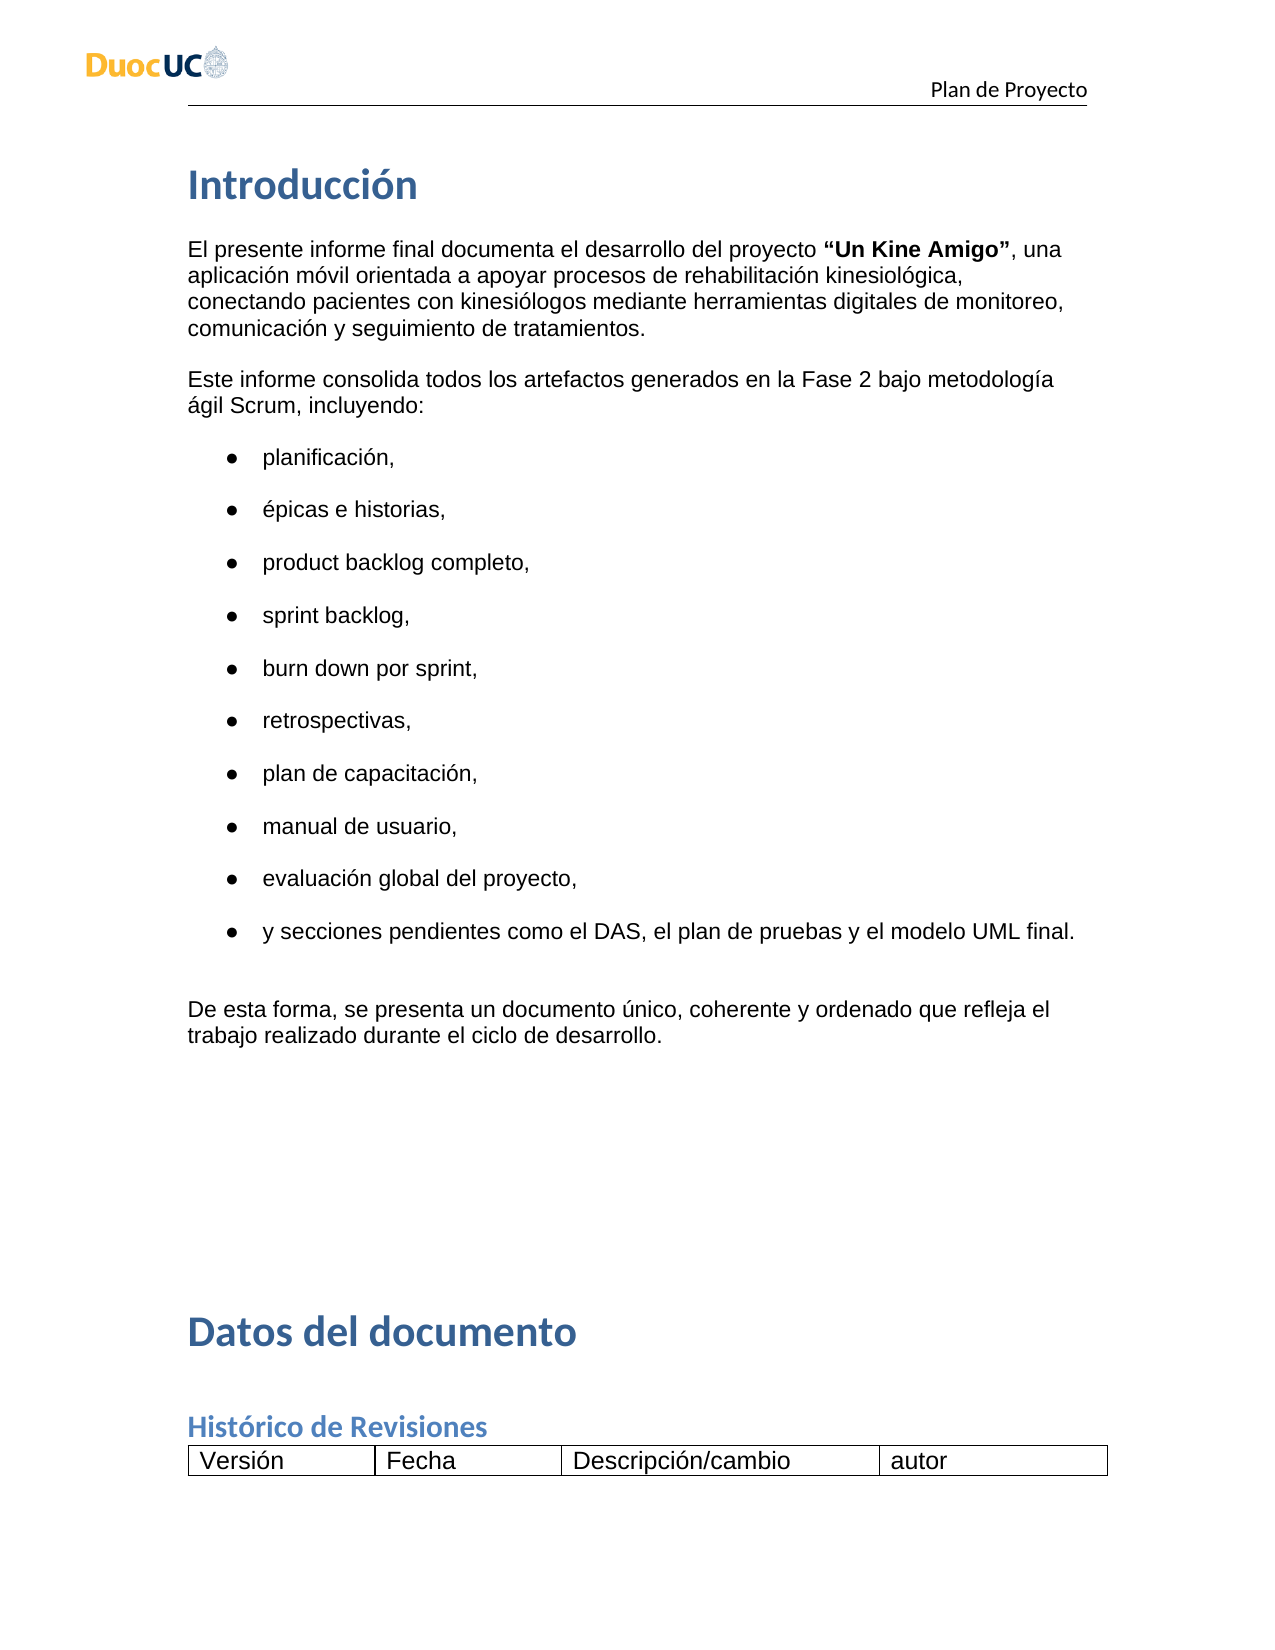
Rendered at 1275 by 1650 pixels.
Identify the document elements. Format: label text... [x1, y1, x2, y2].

list evaluación global del proyecto, [225, 865, 1087, 918]
list sprint backlog, [225, 602, 1087, 654]
subtitle Histórico de Revisiones [187, 1407, 1087, 1445]
table_header Fecha [376, 1446, 561, 1475]
list y secciones pendientes como el DAS, el plan de pruebas y el modelo UML final. [225, 918, 1087, 971]
subtitle Datos del documento [187, 1304, 1087, 1357]
text Este informe consolida todos los artefactos generados en la Fase 2 bajo metodología ágil Scrum, incluyendo: [187, 366, 1087, 419]
list product backlog completo, [225, 549, 1087, 602]
list manual de usuario, [225, 813, 1087, 865]
table_header Versión [189, 1446, 374, 1475]
list retrospectivas, [225, 707, 1087, 760]
text El presente informe final documenta el desarrollo del proyecto “Un Kine Amigo”, una aplicación móvil orientada a apoyar procesos de rehabilitación kinesiológica, conectando pacientes con kinesiólogos mediante herramientas digitales de monitoreo, comunicación y seguimiento de tratamientos. [187, 236, 1087, 341]
table_header Descripción/cambio [562, 1446, 879, 1475]
picture [79, 42, 233, 81]
list plan de capacitación, [225, 760, 1087, 813]
table_header autor [880, 1446, 1107, 1475]
text De esta forma, se presenta un documento único, coherente y ordenado que refleja el trabajo realizado durante el ciclo de desarrollo. [187, 996, 1087, 1048]
list épicas e historias, [225, 496, 1087, 549]
list burn down por sprint, [225, 654, 1087, 707]
list planificación, [225, 444, 1087, 496]
subtitle Introducción [187, 157, 1087, 211]
